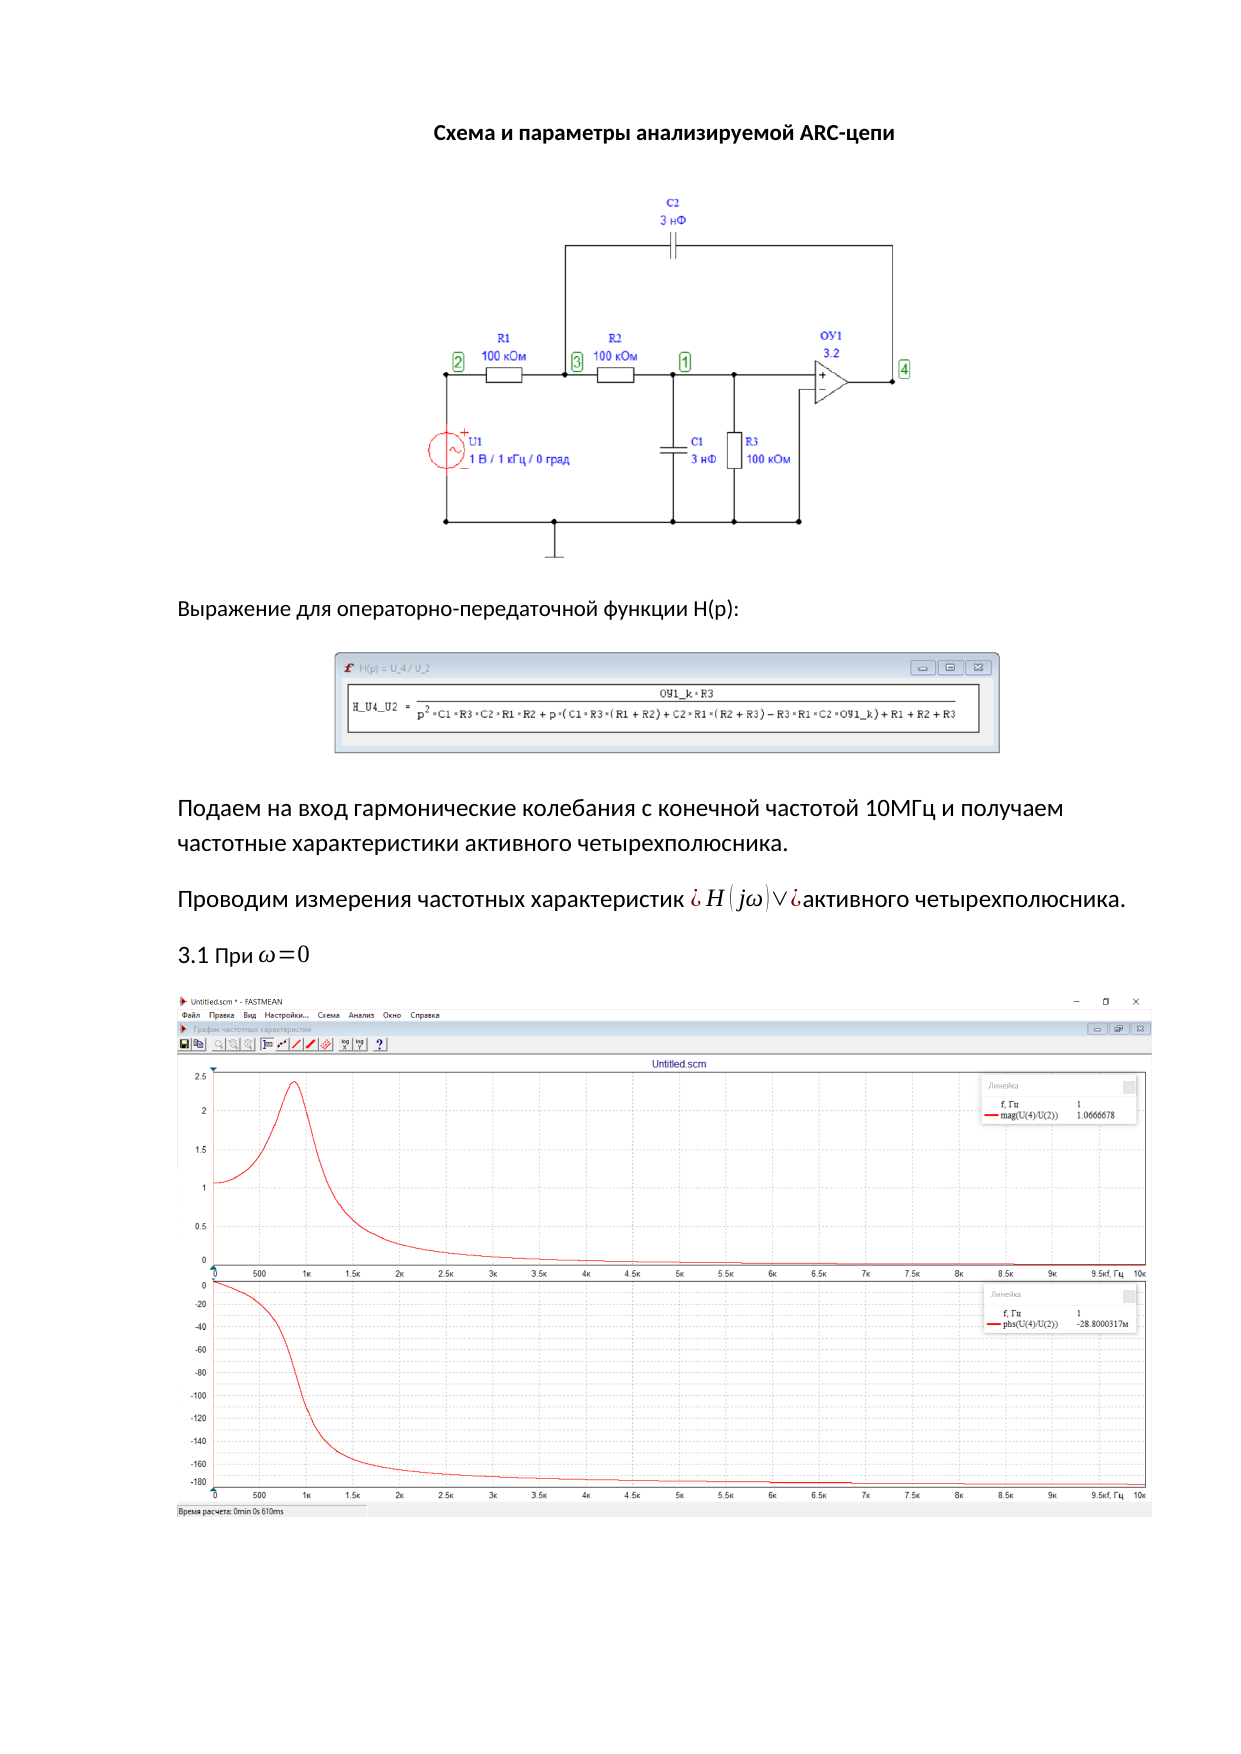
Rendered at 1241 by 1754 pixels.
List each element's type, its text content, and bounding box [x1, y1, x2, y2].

text Проводим измерения частотных характеристик активного четырехполюсника. [177, 883, 1152, 913]
text Схема и параметры анализируемой ARC-цепи [177, 118, 1152, 146]
text Выражение для операторно-передаточной функции H(р): [177, 594, 1152, 622]
picture [385, 171, 944, 569]
text 3.1 При [177, 939, 1152, 969]
picture [177, 994, 1152, 1517]
text Подаем на вход гармонические колебания с конечной частотой 10MГц и получаем частотные характеристики активного четырехполюсника. [177, 792, 1152, 857]
picture [325, 647, 1004, 767]
